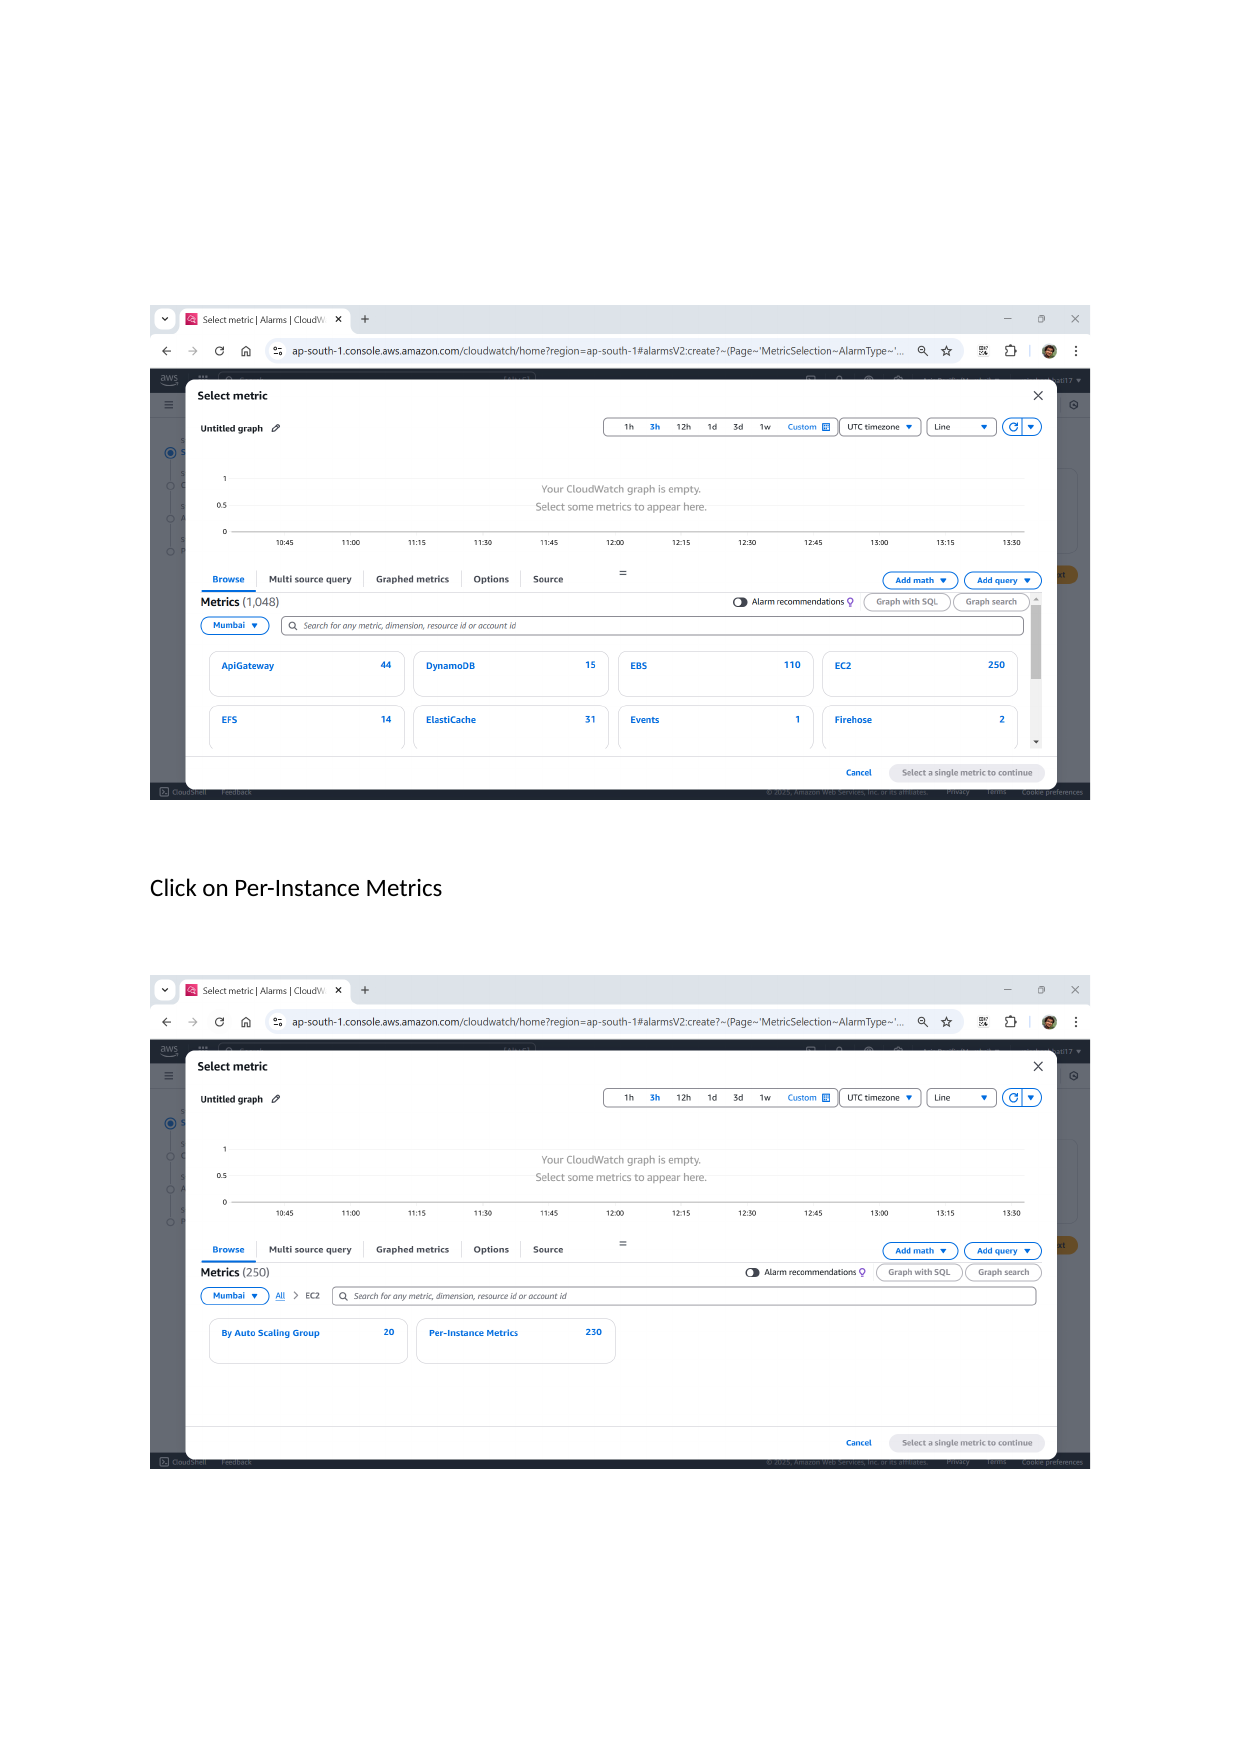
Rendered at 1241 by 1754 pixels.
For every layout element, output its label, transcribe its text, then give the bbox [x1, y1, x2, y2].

picture [150, 975, 1091, 1469]
picture [150, 305, 1091, 800]
text Click on Per-Instance Metrics [150, 872, 1090, 902]
